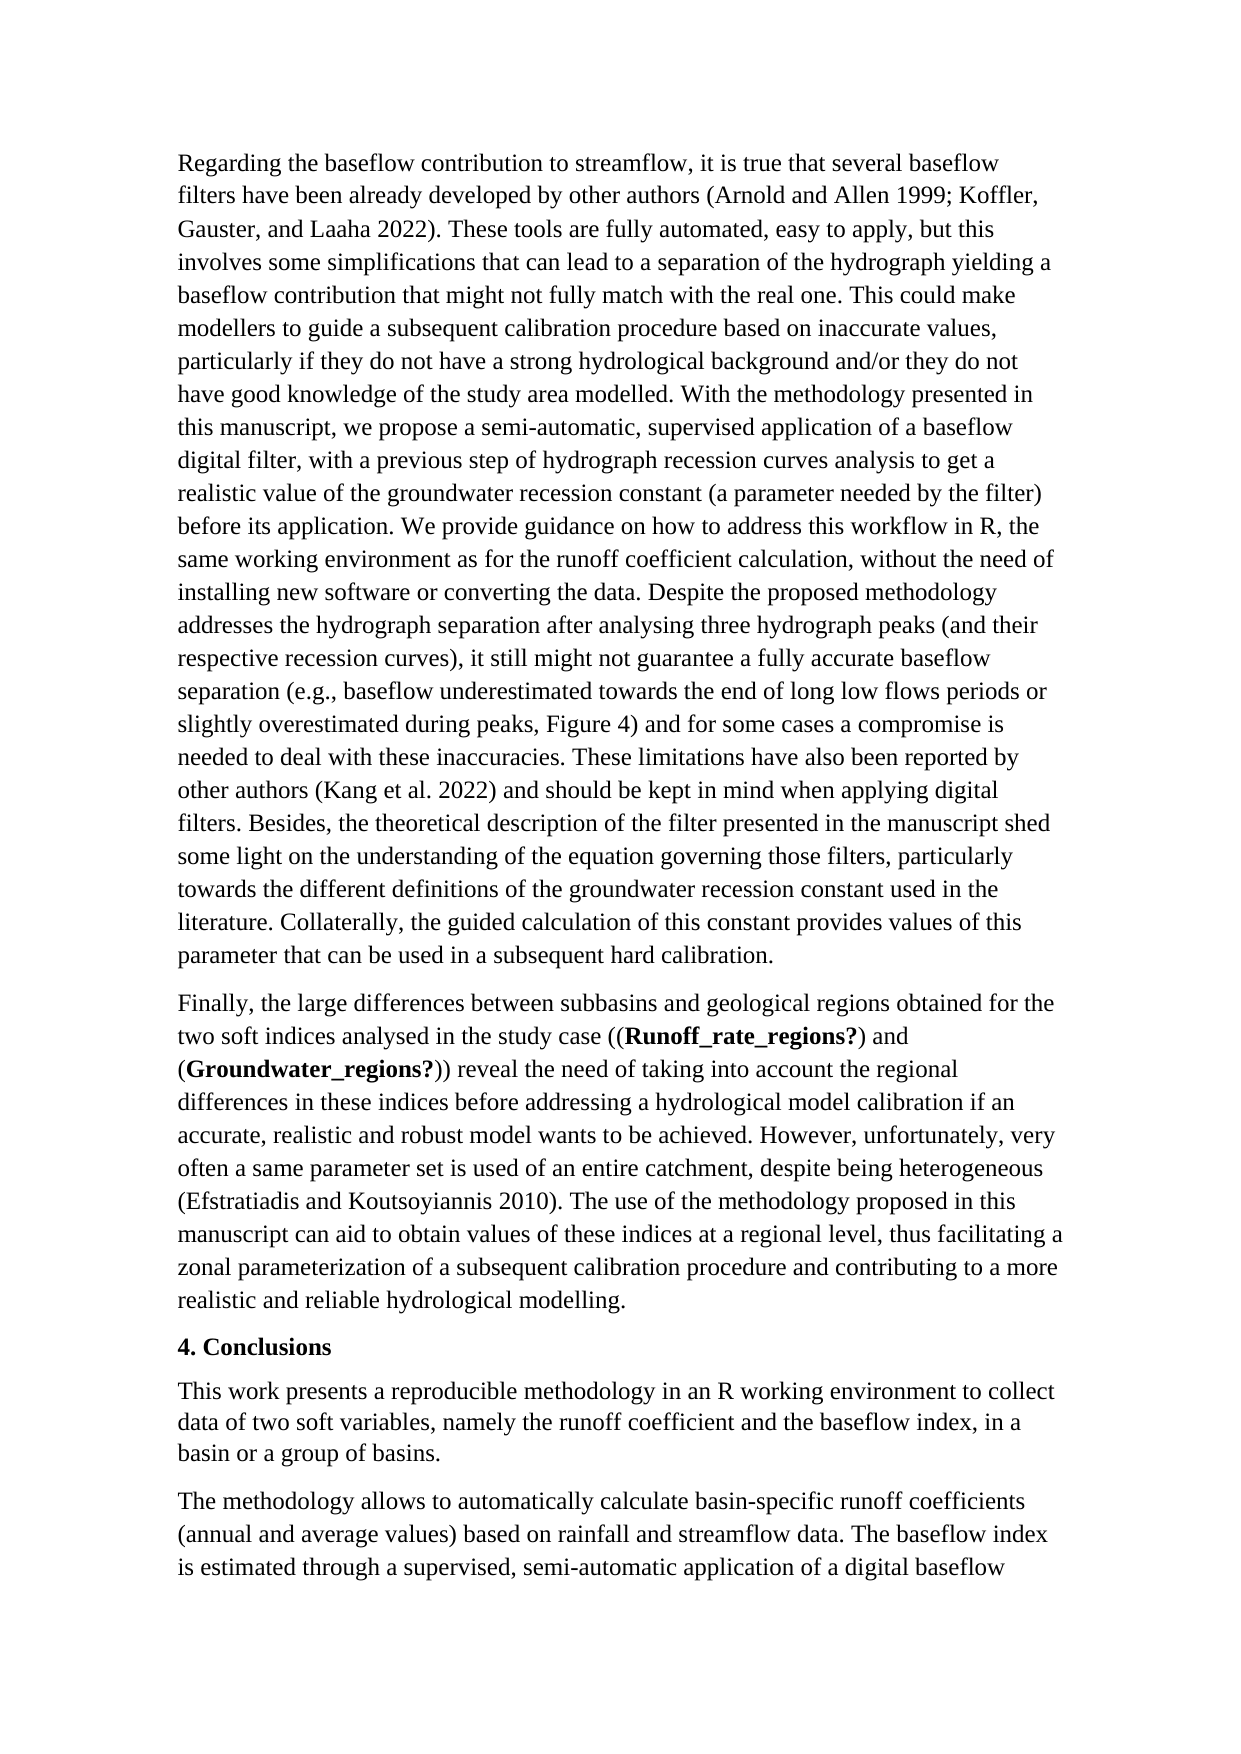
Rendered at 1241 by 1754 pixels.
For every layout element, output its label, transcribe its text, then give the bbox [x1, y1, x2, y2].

subtitle 4. Conclusions [177, 1332, 1063, 1361]
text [177, 1486, 1063, 1581]
text Regarding the baseflow contribution to streamflow, it is true that several baseflow filters have been already developed by other authors (Arnold and Allen 1999; Koffler, Gauster, and Laaha 2022). These tools are fully automated, easy to apply, but this involves some simplifications that can lead to a separation of the hydrograph yielding a baseflow contribution that might not fully match with the real one. This could make modellers to guide a subsequent calibration procedure based on inaccurate values, particularly if they do not have a strong hydrological background and/or they do not have good knowledge of the study area modelled. With the methodology presented in this manuscript, we propose a semi-automatic, supervised application of a baseflow digital filter, with a previous step of hydrograph recession curves analysis to get a realistic value of the groundwater recession constant (a parameter needed by the filter) before its application. We provide guidance on how to address this workflow in R, the same working environment as for the runoff coefficient calculation, without the need of installing new software or converting the data. Despite the proposed methodology addresses the hydrograph separation after analysing three hydrograph peaks (and their respective recession curves), it still might not guarantee a fully accurate baseflow separation (e.g., baseflow underestimated towards the end of long low flows periods or slightly overestimated during peaks, Figure 4) and for some cases a compromise is needed to deal with these inaccuracies. These limitations have also been reported by other authors (Kang et al. 2022) and should be kept in mind when applying digital filters. Besides, the theoretical description of the filter presented in the manuscript shed some light on the understanding of the equation governing those filters, particularly towards the different definitions of the groundwater recession constant used in the literature. Collaterally, the guided calculation of this constant provides values of this parameter that can be used in a subsequent hard calibration. [177, 148, 1063, 969]
text Finally, the large differences between subbasins and geological regions obtained for the two soft indices analysed in the study case ((Runoff_rate_regions?) and (Groundwater_regions?)) reveal the need of taking into account the regional differences in these indices before addressing a hydrological model calibration if an accurate, realistic and robust model wants to be achieved. However, unfortunately, very often a same parameter set is used of an entire catchment, despite being heterogeneous (Efstratiadis and Koutsoyiannis 2010). The use of the methodology proposed in this manuscript can aid to obtain values of these indices at a regional level, thus facilitating a zonal parameterization of a subsequent calibration procedure and contributing to a more realistic and reliable hydrological modelling. [177, 988, 1063, 1314]
